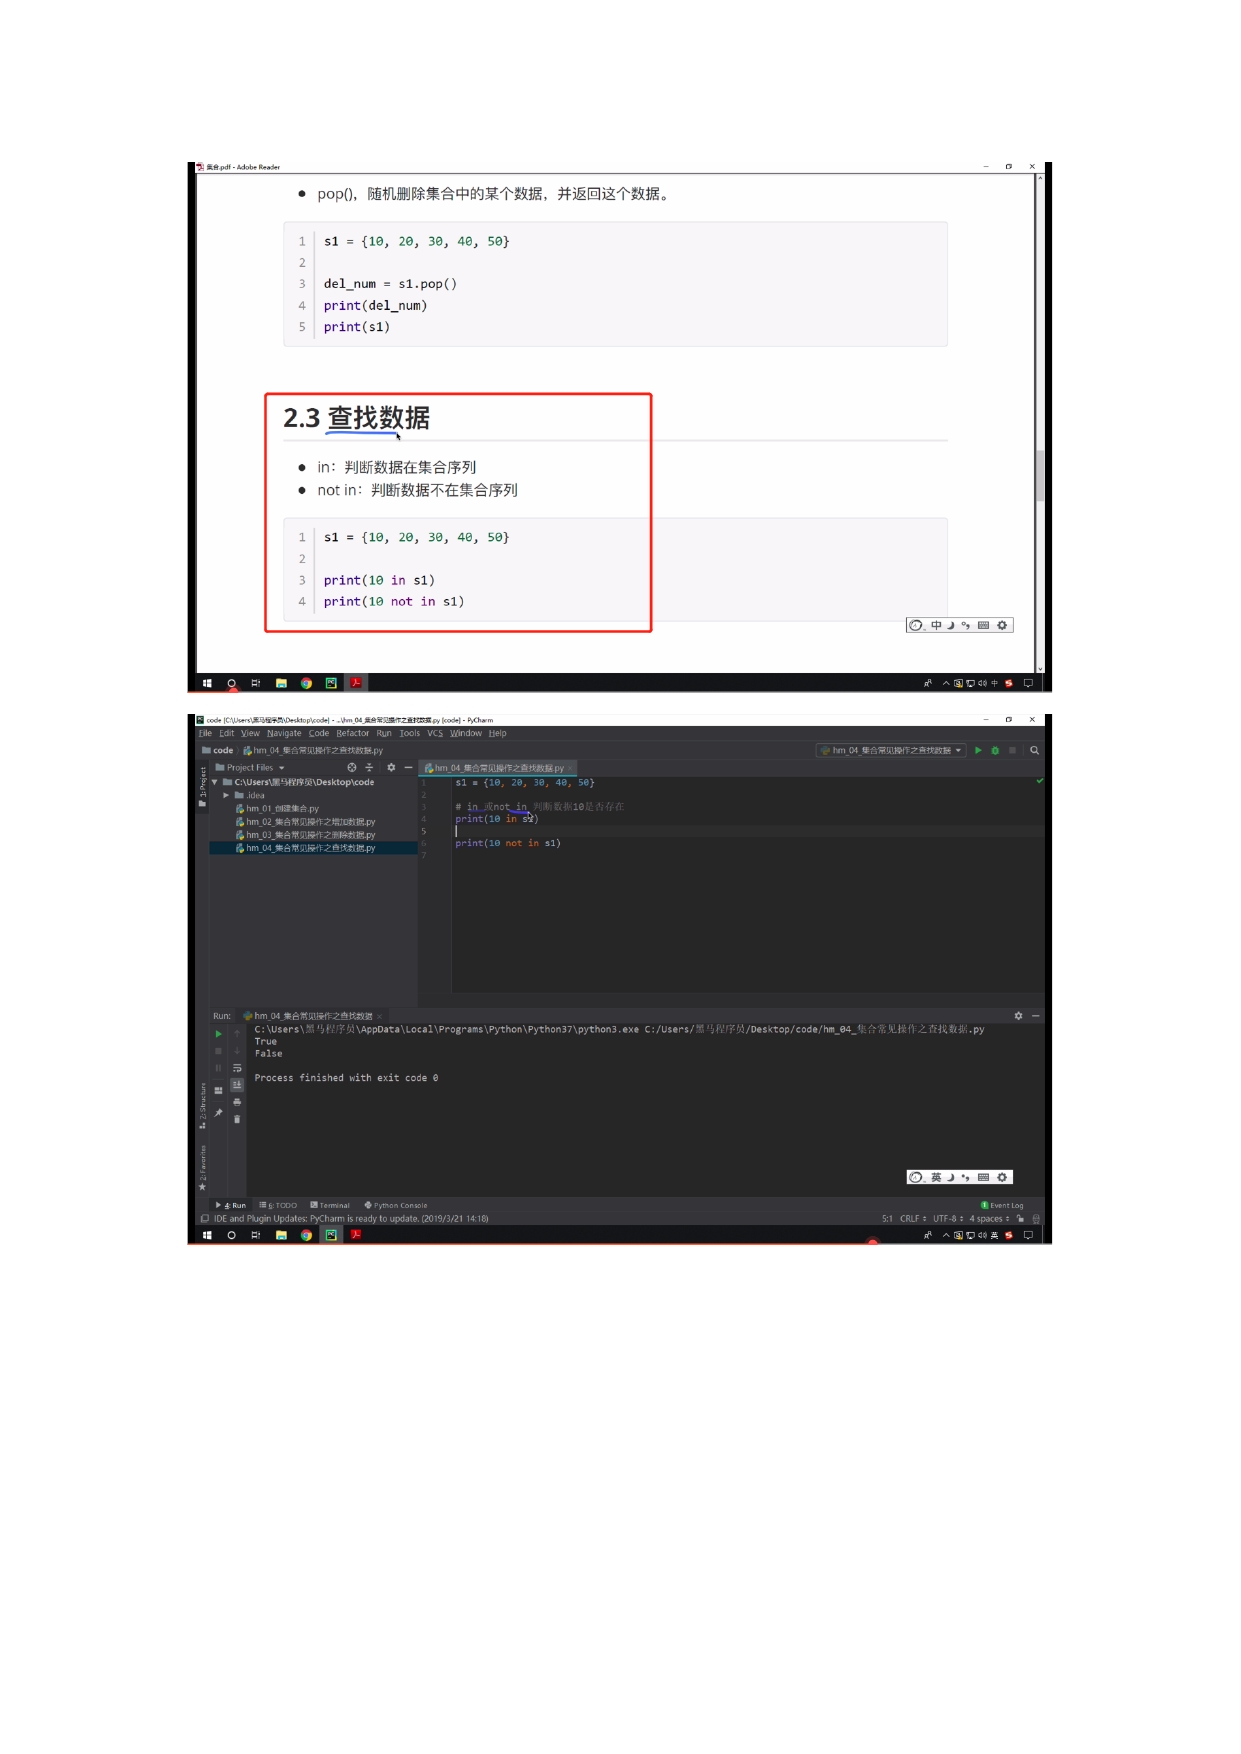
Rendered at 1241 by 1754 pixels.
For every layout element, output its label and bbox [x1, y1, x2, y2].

picture [187, 162, 1053, 693]
picture [187, 714, 1053, 1245]
